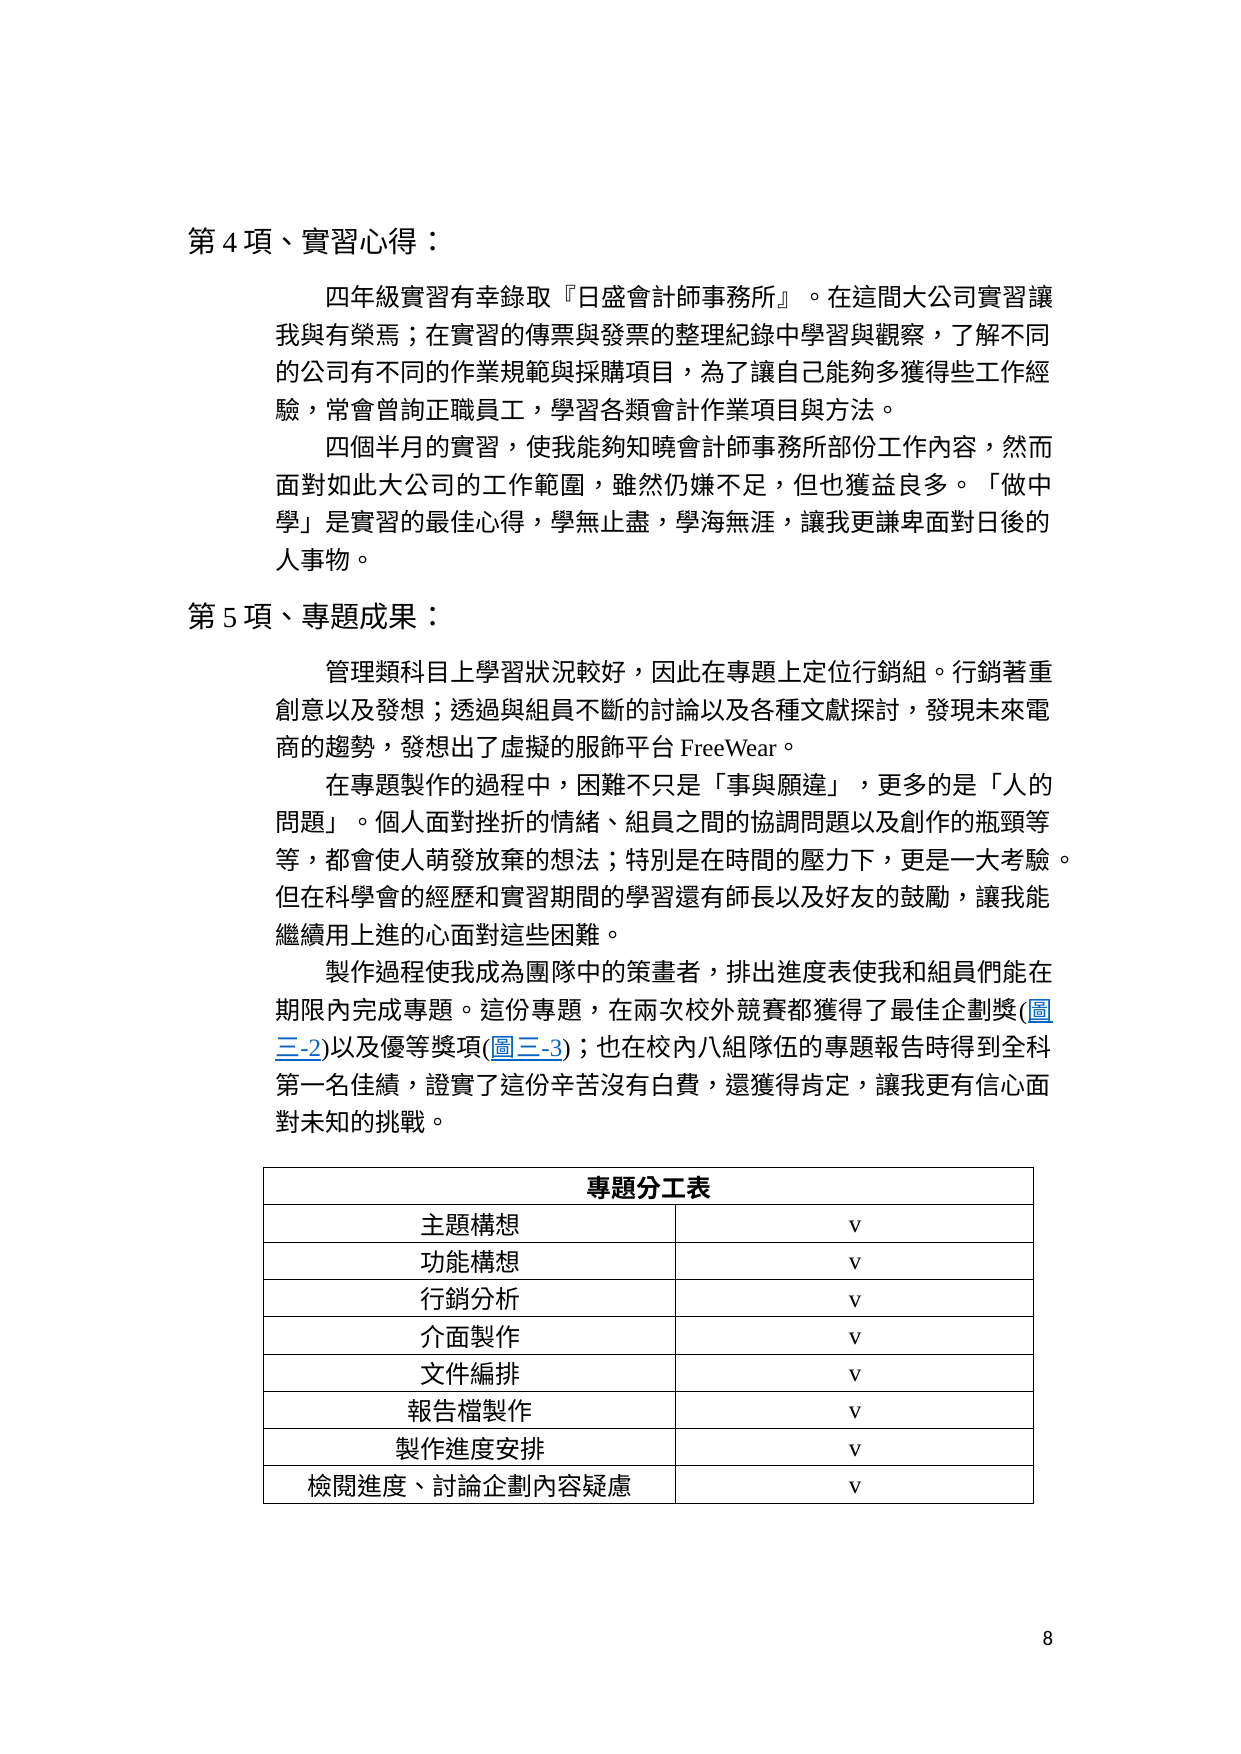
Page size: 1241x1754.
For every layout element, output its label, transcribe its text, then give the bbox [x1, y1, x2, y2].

table_cell 功能構想 [264, 1243, 675, 1279]
table_cell v [676, 1392, 1033, 1428]
table_cell v [676, 1205, 1033, 1242]
list 製作過程使我成為團隊中的策畫者，排出進度表使我和組員們能在期限內完成專題。這份專題，在兩次校外競賽都獲得了最佳企劃獎(圖三-2)以及優等獎項(圖三-3)；也在校內八組隊伍的專題報告時得到全科第一名佳績，證實了這份辛苦沒有白費，還獲得肯定，讓我更有信心面對未知的挑戰。 [275, 952, 1053, 1139]
table_cell v [676, 1243, 1033, 1279]
table_cell v [676, 1466, 1033, 1503]
list 四年級實習有幸錄取『日盛會計師事務所』。在這間大公司實習讓我與有榮焉；在實習的傳票與發票的整理紀錄中學習與觀察，了解不同的公司有不同的作業規範與採購項目，為了讓自己能夠多獲得些工作經驗，常會曾詢正職員工，學習各類會計作業項目與方法。 [275, 277, 1053, 427]
table_cell v [676, 1429, 1033, 1465]
table_cell 文件編排 [264, 1355, 675, 1391]
table_cell 報告檔製作 [264, 1392, 675, 1428]
list 在專題製作的過程中，困難不只是「事與願違」，更多的是「人的問題」。個人面對挫折的情緒、組員之間的協調問題以及創作的瓶頸等等，都會使人萌發放棄的想法；特別是在時間的壓力下，更是一大考驗。但在科學會的經歷和實習期間的學習還有師長以及好友的鼓勵，讓我能繼續用上進的心面對這些困難。 [275, 764, 1053, 952]
text 第4項、實習心得： [187, 202, 1053, 277]
table_header 專題分工表 [264, 1168, 1033, 1204]
table_cell 製作進度安排 [264, 1429, 675, 1465]
list 管理類科目上學習狀況較好，因此在專題上定位行銷組。行銷著重創意以及發想；透過與組員不斷的討論以及各種文獻探討，發現未來電商的趨勢，發想出了虛擬的服飾平台FreeWear。 [275, 652, 1053, 764]
list 四個半月的實習，使我能夠知曉會計師事務所部份工作內容，然而面對如此大公司的工作範圍，雖然仍嫌不足，但也獲益良多。「做中學」是實習的最佳心得，學無止盡，學海無涯，讓我更謙卑面對日後的人事物。 [275, 427, 1053, 577]
table_cell 介面製作 [264, 1317, 675, 1353]
table_cell v [676, 1317, 1033, 1353]
table_cell 行銷分析 [264, 1280, 675, 1316]
table_cell v [676, 1280, 1033, 1316]
table_cell v [676, 1355, 1033, 1391]
text 第5項、專題成果： [187, 577, 1053, 652]
table_cell 檢閱進度、討論企劃內容疑慮 [264, 1466, 675, 1503]
table_cell 主題構想 [264, 1205, 675, 1242]
